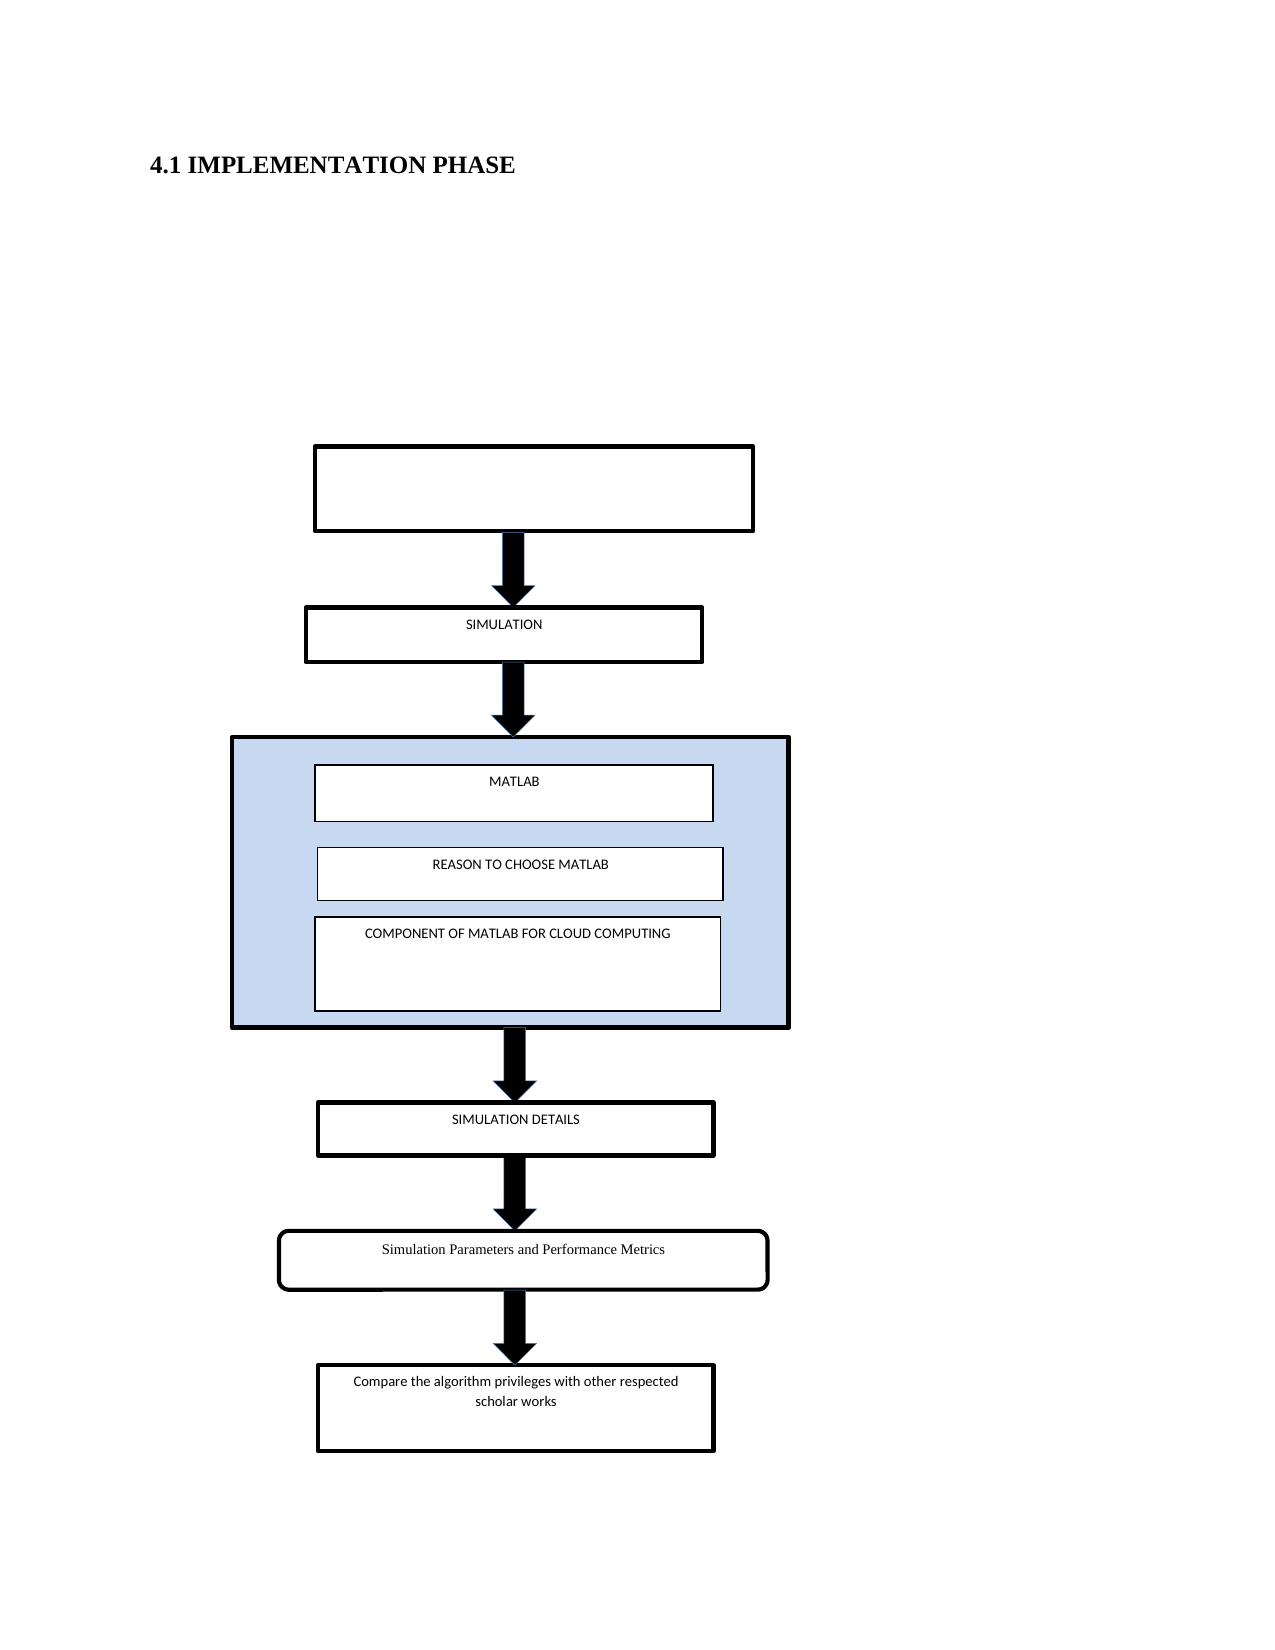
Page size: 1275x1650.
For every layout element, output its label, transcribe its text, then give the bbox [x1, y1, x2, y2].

text 4.1 IMPLEMENTATION PHASE [150, 150, 1125, 179]
